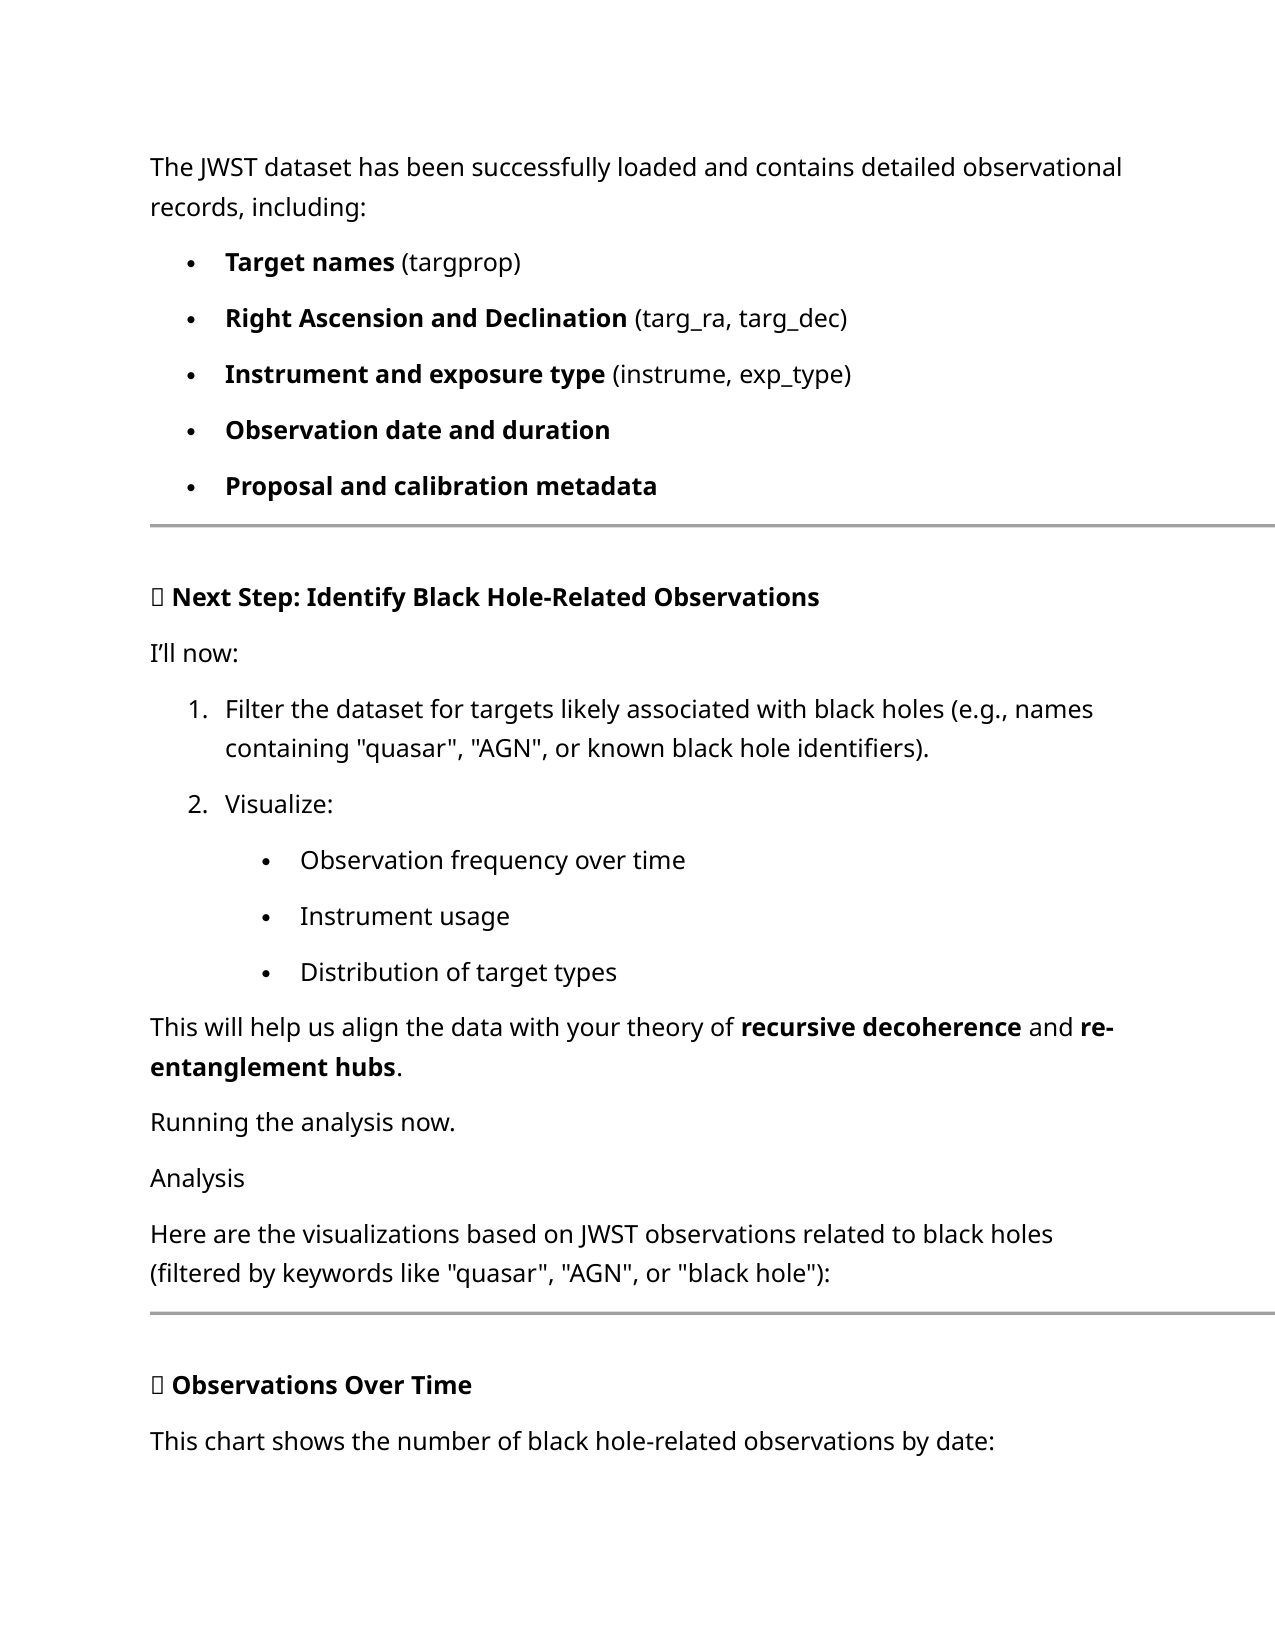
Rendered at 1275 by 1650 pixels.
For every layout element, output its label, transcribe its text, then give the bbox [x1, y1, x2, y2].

text Analysis [150, 1161, 1125, 1195]
text The JWST dataset has been successfully loaded and contains detailed observational records, including: [150, 150, 1125, 223]
text 🧠 Next Step: Identify Black Hole-Related Observations [150, 580, 1125, 614]
list Observation frequency over time [262, 842, 1125, 877]
list Instrument usage [262, 898, 1125, 932]
list Instrument and exposure type (instrume, exp_type) [187, 357, 1125, 391]
list Distribution of target types [262, 954, 1125, 988]
list Right Ascension and Declination (targ_ra, targ_dec) [187, 301, 1125, 335]
text I’ll now: [150, 636, 1125, 670]
text This chart shows the number of black hole-related observations by date: [150, 1423, 1125, 1457]
list Filter the dataset for targets likely associated with black holes (e.g., names containing "quasar", "AGN", or known black hole identifiers). [187, 692, 1125, 765]
list Visualize: [187, 787, 1125, 821]
text This will help us align the data with your theory of recursive decoherence and re-entanglement hubs. [150, 1010, 1125, 1083]
list Proposal and calibration metadata [187, 468, 1125, 502]
text Running the analysis now. [150, 1105, 1125, 1139]
text Here are the visualizations based on JWST observations related to black holes (filtered by keywords like "quasar", "AGN", or "black hole"): [150, 1217, 1125, 1290]
list Observation date and duration [187, 412, 1125, 447]
list Target names (targprop) [187, 245, 1125, 279]
text 📅 Observations Over Time [150, 1367, 1125, 1402]
